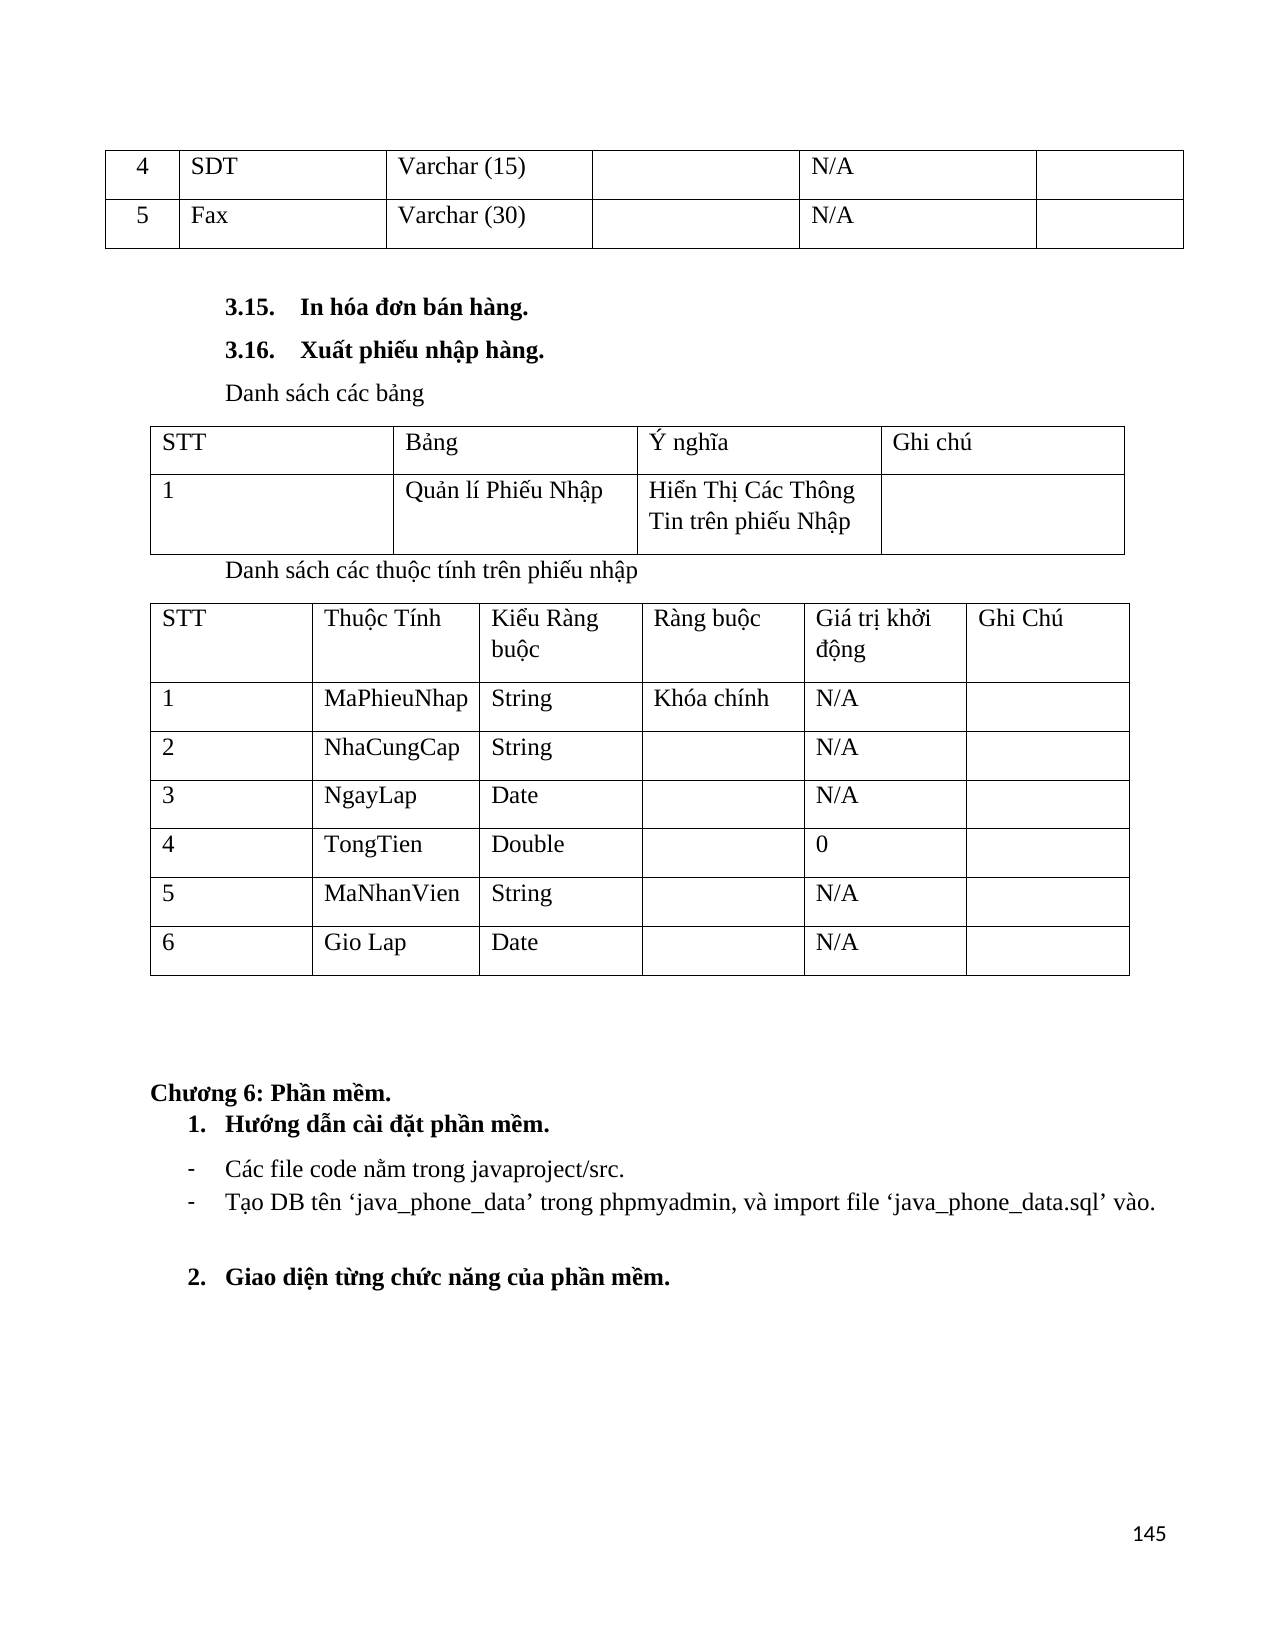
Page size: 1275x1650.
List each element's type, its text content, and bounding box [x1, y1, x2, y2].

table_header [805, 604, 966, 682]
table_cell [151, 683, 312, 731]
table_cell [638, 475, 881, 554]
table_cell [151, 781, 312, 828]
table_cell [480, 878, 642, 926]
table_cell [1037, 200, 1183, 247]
subtitle Chương 6: Phần mềm. [150, 1078, 1167, 1107]
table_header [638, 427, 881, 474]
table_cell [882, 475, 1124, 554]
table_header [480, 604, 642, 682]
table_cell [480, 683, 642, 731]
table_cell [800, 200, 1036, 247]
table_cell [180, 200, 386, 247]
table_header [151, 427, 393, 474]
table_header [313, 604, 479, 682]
list Tạo DB tên ‘java_phone_data’ trong phpmyadmin, và import file ‘java_phone_data.sql’ vào. [187, 1186, 1167, 1216]
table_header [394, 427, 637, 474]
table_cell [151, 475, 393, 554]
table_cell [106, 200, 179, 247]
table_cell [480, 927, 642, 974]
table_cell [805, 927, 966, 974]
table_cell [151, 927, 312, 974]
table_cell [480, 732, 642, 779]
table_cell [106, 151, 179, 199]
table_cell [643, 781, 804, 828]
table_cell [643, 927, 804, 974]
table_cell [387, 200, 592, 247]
list Danh sách các thuộc tính trên phiếu nhập [225, 555, 1167, 583]
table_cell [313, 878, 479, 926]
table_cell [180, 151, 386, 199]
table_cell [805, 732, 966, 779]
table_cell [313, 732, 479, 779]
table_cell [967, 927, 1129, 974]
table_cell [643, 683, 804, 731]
list In hóa đơn bán hàng. [225, 292, 1167, 320]
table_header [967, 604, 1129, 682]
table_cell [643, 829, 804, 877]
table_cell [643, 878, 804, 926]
list Giao diện từng chức năng của phần mềm. [187, 1262, 1167, 1290]
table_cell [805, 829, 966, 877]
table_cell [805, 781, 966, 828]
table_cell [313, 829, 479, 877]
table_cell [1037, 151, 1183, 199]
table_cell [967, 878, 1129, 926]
list Các file code nằm trong javaproject/src. [187, 1153, 1167, 1183]
list Hướng dẫn cài đặt phần mềm. [187, 1109, 1167, 1138]
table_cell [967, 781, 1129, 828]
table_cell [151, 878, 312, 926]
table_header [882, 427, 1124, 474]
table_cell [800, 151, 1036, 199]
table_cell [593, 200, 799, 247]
list Danh sách các bảng [225, 378, 1167, 407]
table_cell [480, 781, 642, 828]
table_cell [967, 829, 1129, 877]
list Xuất phiếu nhập hàng. [225, 335, 1167, 363]
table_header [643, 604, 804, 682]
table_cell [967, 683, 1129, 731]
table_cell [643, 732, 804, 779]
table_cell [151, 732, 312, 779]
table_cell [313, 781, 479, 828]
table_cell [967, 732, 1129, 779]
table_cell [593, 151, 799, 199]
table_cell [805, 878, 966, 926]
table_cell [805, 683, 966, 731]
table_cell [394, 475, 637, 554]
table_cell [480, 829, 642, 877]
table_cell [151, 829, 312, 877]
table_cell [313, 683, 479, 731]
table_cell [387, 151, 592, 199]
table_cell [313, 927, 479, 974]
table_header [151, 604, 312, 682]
